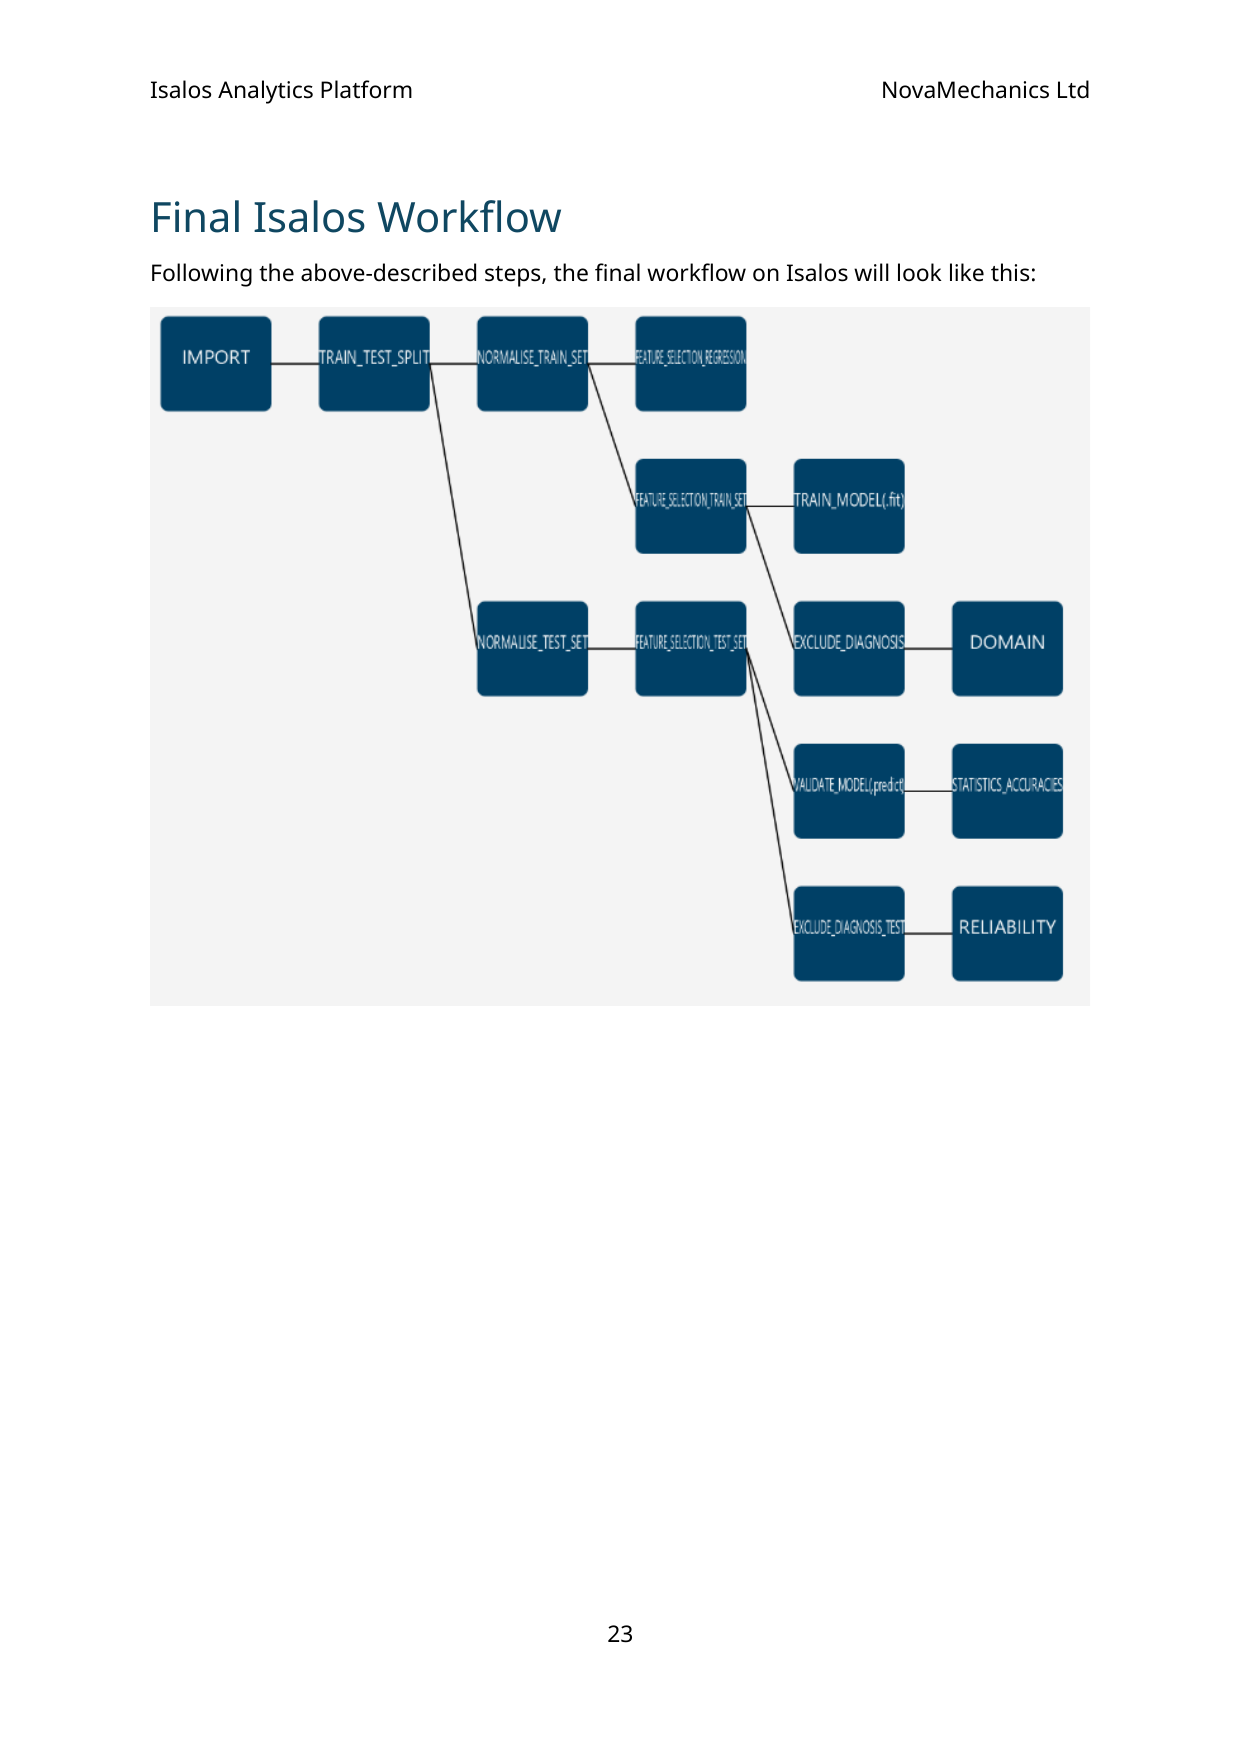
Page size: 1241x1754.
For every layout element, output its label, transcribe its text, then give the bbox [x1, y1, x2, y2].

subtitle Final Isalos Workflow [150, 187, 1090, 244]
picture [150, 307, 1091, 1006]
text Following the above-described steps, the final workflow on Isalos will look like this: [150, 257, 1090, 288]
